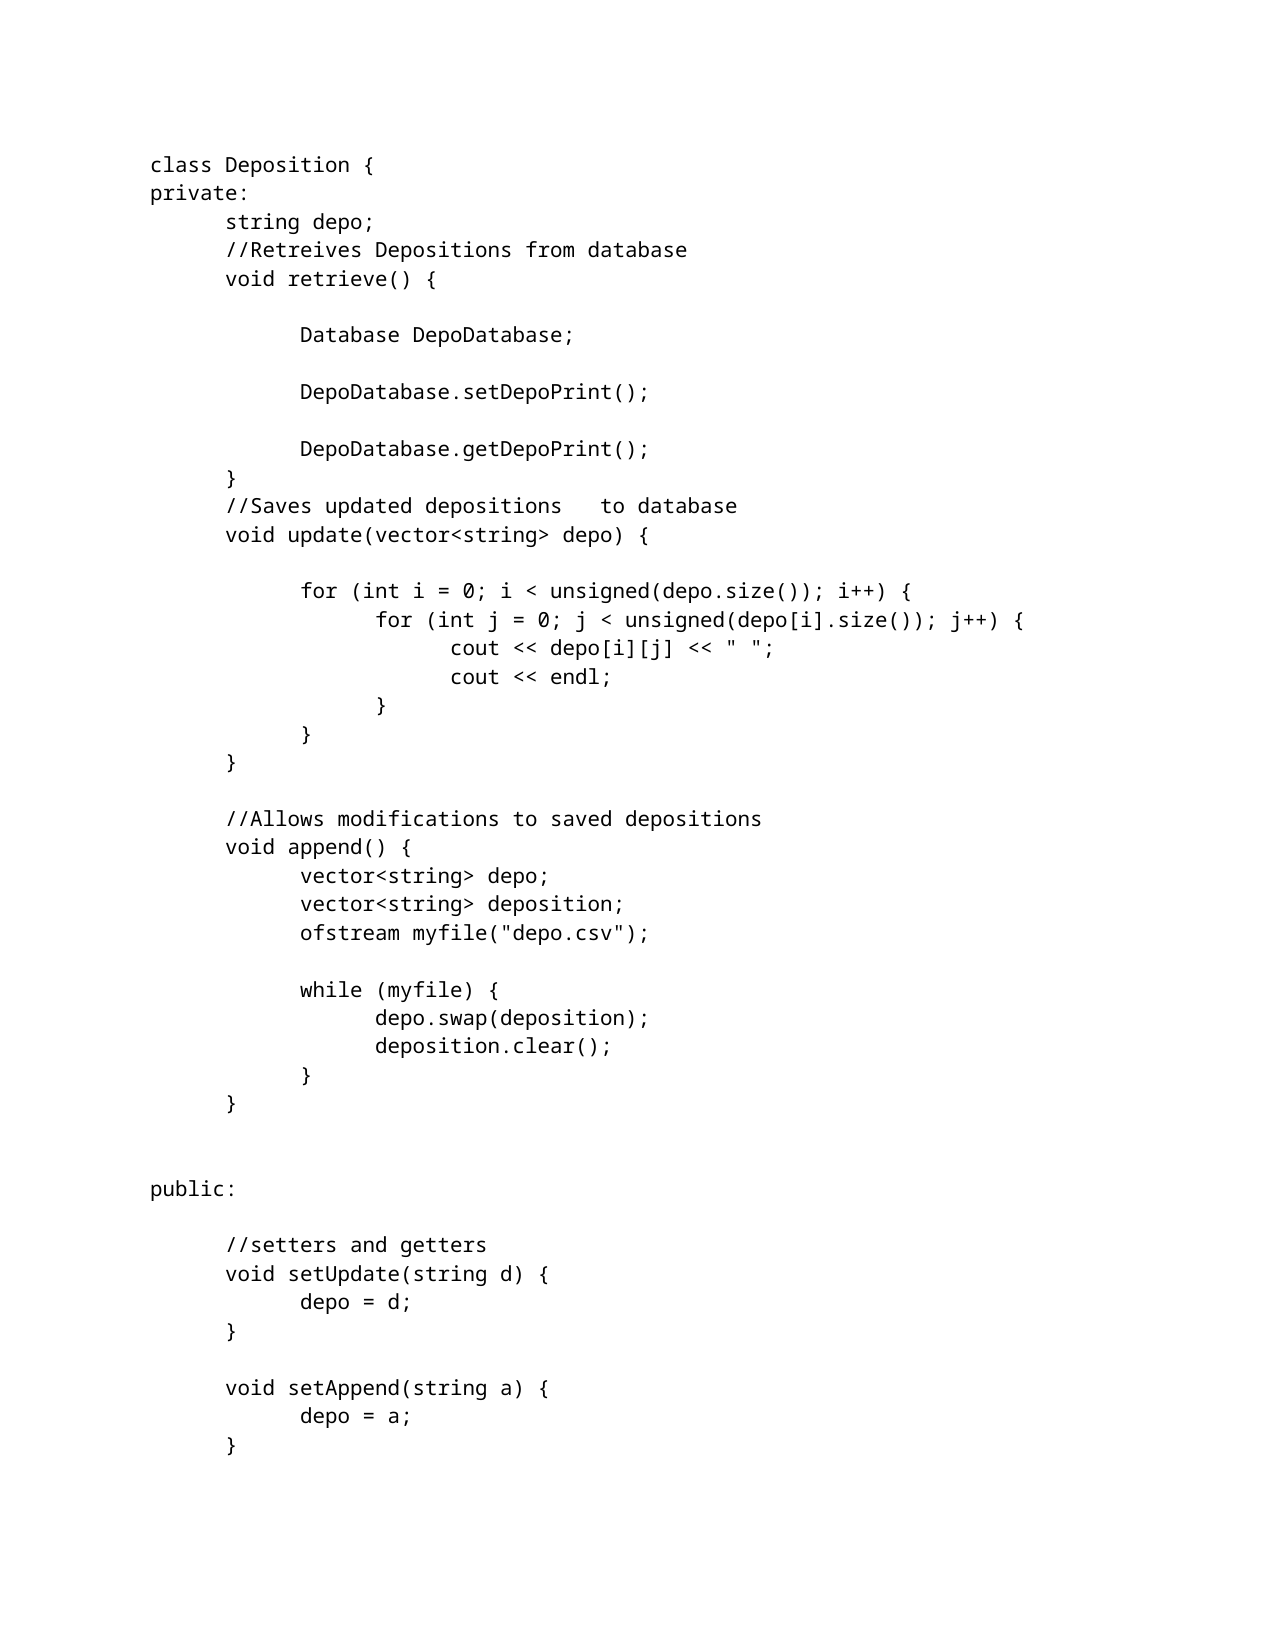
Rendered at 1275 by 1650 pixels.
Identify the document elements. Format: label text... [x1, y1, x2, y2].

text void update(vector<string> depo) { [150, 520, 1125, 548]
text void retrieve() { [150, 264, 1125, 292]
text for (int i = 0; i < unsigned(depo.size()); i++) { [150, 577, 1125, 605]
text Database DepoDatabase; [150, 321, 1125, 349]
text for (int j = 0; j < unsigned(depo[i].size()); j++) { [150, 605, 1125, 633]
text //Saves updated depositions to database [150, 491, 1125, 520]
text depo = a; [150, 1401, 1125, 1430]
text void append() { [150, 832, 1125, 861]
text cout << endl; [150, 662, 1125, 690]
text while (myfile) { [150, 975, 1125, 1003]
text depo = d; [150, 1287, 1125, 1316]
text ofstream myfile("depo.csv"); [150, 918, 1125, 946]
text class Deposition { [150, 150, 1125, 178]
text vector<string> depo; [150, 861, 1125, 889]
text //Allows modifications to saved depositions [150, 804, 1125, 832]
text cout << depo[i][j] << " "; [150, 633, 1125, 662]
text } [150, 463, 1125, 491]
text } [150, 1060, 1125, 1088]
text vector<string> deposition; [150, 889, 1125, 918]
text } [150, 747, 1125, 776]
text public: [150, 1174, 1125, 1202]
text } [150, 1430, 1125, 1458]
text deposition.clear(); [150, 1032, 1125, 1060]
text void setUpdate(string d) { [150, 1259, 1125, 1287]
text DepoDatabase.getDepoPrint(); [150, 434, 1125, 463]
text } [150, 719, 1125, 747]
text } [150, 690, 1125, 719]
text string depo; [150, 207, 1125, 235]
text } [150, 1088, 1125, 1117]
text } [150, 1316, 1125, 1344]
text private: [150, 178, 1125, 207]
text depo.swap(deposition); [150, 1003, 1125, 1032]
text //setters and getters [150, 1231, 1125, 1259]
text //Retreives Depositions from database [150, 235, 1125, 264]
text DepoDatabase.setDepoPrint(); [150, 377, 1125, 406]
text void setAppend(string a) { [150, 1373, 1125, 1401]
